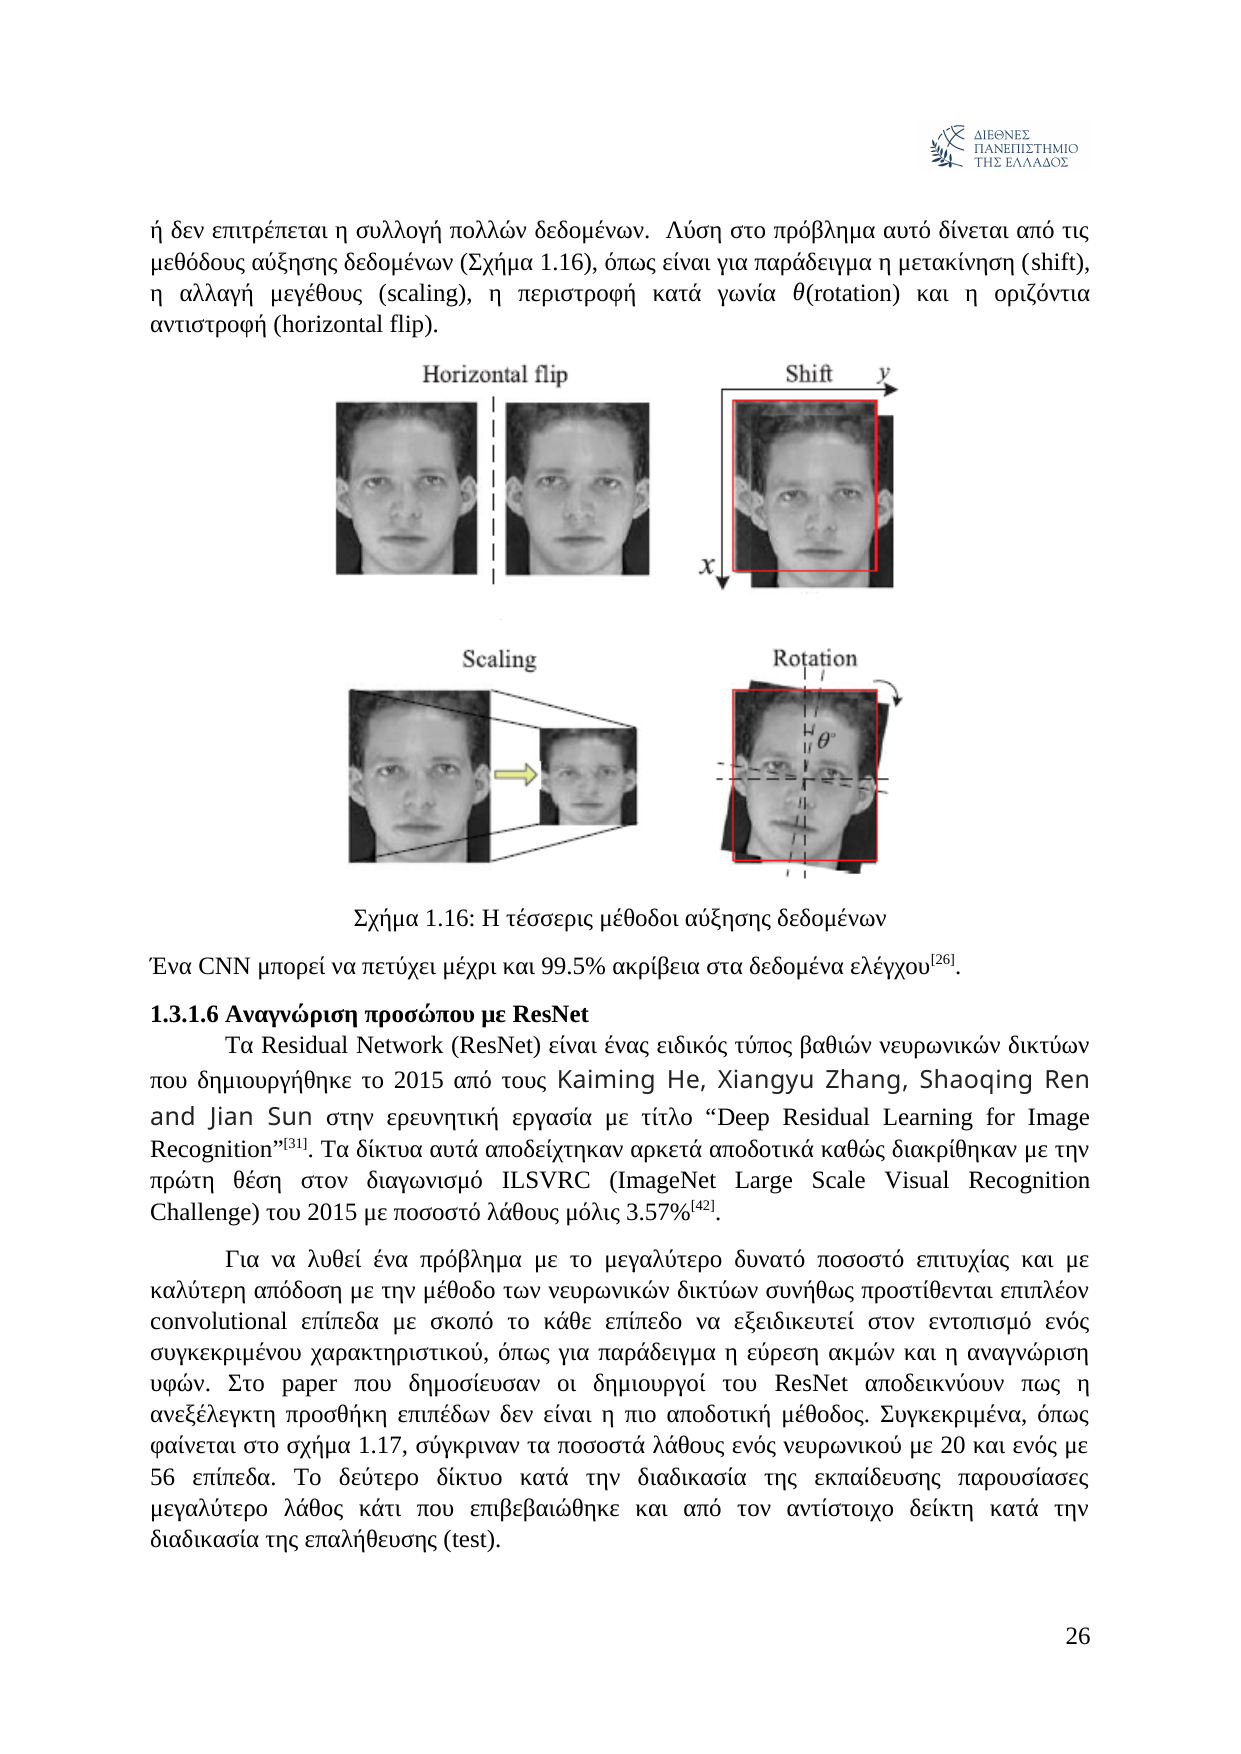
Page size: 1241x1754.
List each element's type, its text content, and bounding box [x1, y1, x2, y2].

picture [917, 120, 1091, 174]
text Ένα CNN μπορεί να πετύχει μέχρι και 99.5% ακρίβεια στα δεδομένα ελέγχου[26]. [150, 951, 1090, 980]
text Τα Residual Network (ResNet) είναι ένας ειδικός τύπος βαθιών νευρωνικών δικτύων που δημιουργήθηκε το 2015 από τους Kaiming He, Xiangyu Zhang, Shaoqing Ren and Jian Sun στην ερευνητική εργασία με τίτλο “Deep Residual Learning for Image Recognition”[31]. Τα δίκτυα αυτά αποδείχτηκαν αρκετά αποδοτικά καθώς διακρίθηκαν με την πρώτη θέση στον διαγωνισμό ILSVRC (ImageNet Large Scale Visual Recognition Challenge) του 2015 με ποσοστό λάθους μόλις 3.57%[42]. [150, 1030, 1090, 1225]
text Σχήμα 1.16: Η τέσσερις μέθοδοι αύξησης δεδομένων [150, 903, 1090, 932]
subtitle 1.3.1.6 Αναγνώριση προσώπου με ResNet [150, 999, 1090, 1028]
text Για να λυθεί ένα πρόβλημα με το μεγαλύτερο δυνατό ποσοστό επιτυχίας και με καλύτερη απόδοση με την μέθοδο των νευρωνικών δικτύων συνήθως προστίθενται επιπλέον convolutional επίπεδα με σκοπό το κάθε επίπεδο να εξειδικευτεί στον εντοπισμό ενός συγκεκριμένου χαρακτηριστικού, όπως για παράδειγμα η εύρεση ακμών και η αναγνώριση υφών. Στο paper που δημοσίευσαν οι δημιουργοί του ResNet αποδεικνύουν πως η ανεξέλεγκτη προσθήκη επιπέδων δεν είναι η πιο αποδοτική μέθοδος. Συγκεκριμένα, όπως φαίνεται στο σχήμα 1.17, σύγκριναν τα ποσοστά λάθους ενός νευρωνικού με 20 και ενός με 56 επίπεδα. Το δεύτερο δίκτυο κατά την διαδικασία της εκπαίδευσης παρουσίασες μεγαλύτερο λάθος κάτι που επιβεβαιώθηκε και από τον αντίστοιχο δείκτη κατά την διαδικασία της επαλήθευσης (test). [150, 1244, 1090, 1552]
picture [316, 356, 924, 885]
